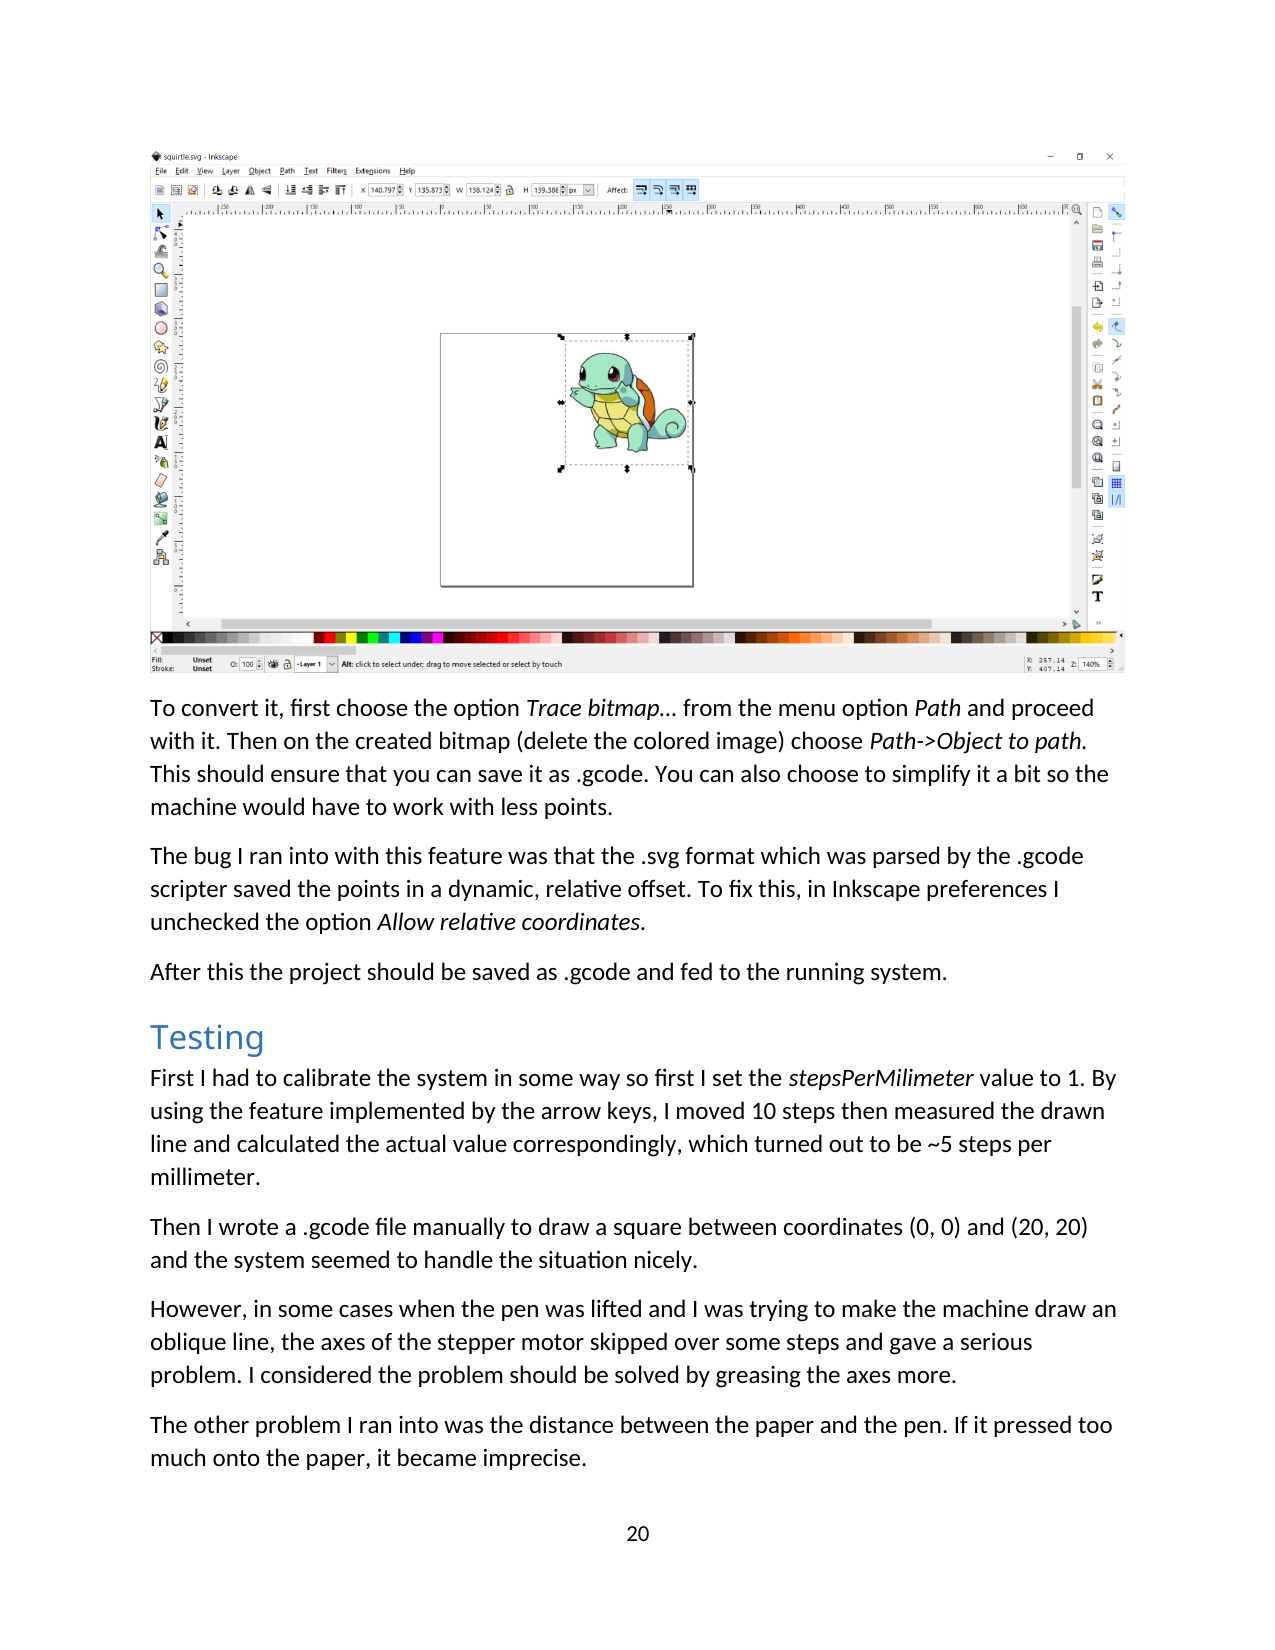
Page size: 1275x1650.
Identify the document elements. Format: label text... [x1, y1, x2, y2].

picture [150, 150, 1125, 673]
text The bug I ran into with this feature was that the .svg format which was parsed by the .gcode scripter saved the points in a dynamic, relative offset. To fix this, in Inkscape preferences I unchecked the option Allow relative coordinates. [150, 840, 1125, 937]
text First I had to calibrate the system in some way so first I set the stepsPerMilimeter value to 1. By using the feature implemented by the arrow keys, I moved 10 steps then measured the drawn line and calculated the actual value correspondingly, which turned out to be ~5 steps per millimeter. [150, 1062, 1125, 1192]
text However, in some cases when the pen was lifted and I was trying to make the machine draw an oblique line, the axes of the stepper motor skipped over some steps and gave a serious problem. I considered the problem should be solved by greasing the axes more. [150, 1293, 1125, 1390]
text After this the project should be saved as .gcode and fed to the running system. [150, 956, 1125, 986]
text Then I wrote a .gcode file manually to draw a square between coordinates (0, 0) and (20, 20) and the system seemed to handle the situation nicely. [150, 1211, 1125, 1274]
subtitle Testing [150, 1013, 1125, 1059]
text The other problem I ran into was the distance between the paper and the pen. If it pressed too much onto the paper, it became imprecise. [150, 1409, 1125, 1472]
text To convert it, first choose the option Trace bitmap… from the menu option Path and proceed with it. Then on the created bitmap (delete the colored image) choose Path->Object to path. This should ensure that you can save it as .gcode. You can also choose to simplify it a bit so the machine would have to work with less points. [150, 692, 1125, 821]
